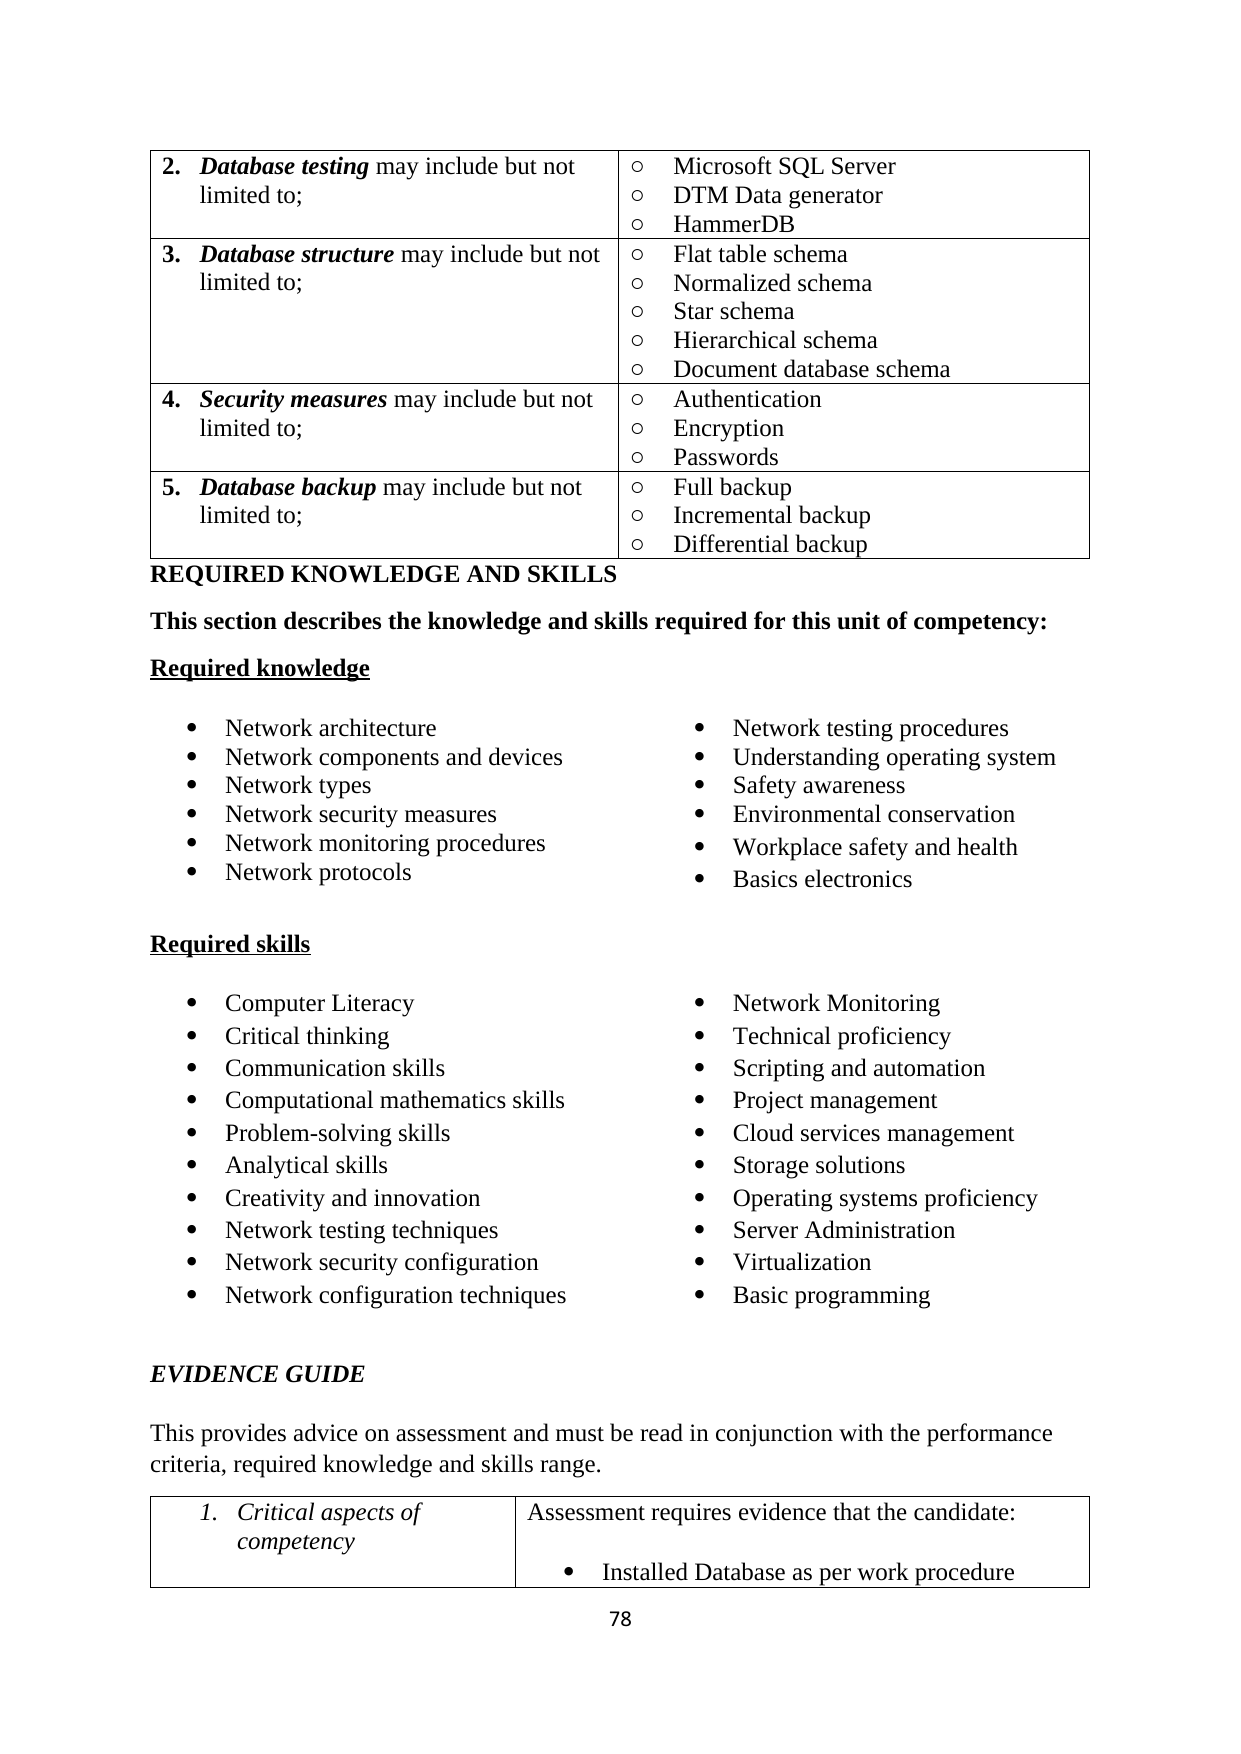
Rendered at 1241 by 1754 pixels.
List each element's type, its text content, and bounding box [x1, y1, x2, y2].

list Safety awareness [695, 770, 1090, 799]
list Problem-solving skills [187, 1118, 583, 1147]
list Technical proficiency [695, 1021, 1090, 1049]
list Network components and devices [187, 742, 583, 770]
text REQUIRED KNOWLEDGE AND SKILLS [150, 559, 1090, 588]
list Network types [187, 770, 583, 799]
list Understanding operating system [695, 742, 1090, 770]
text EVIDENCE GUIDE [150, 1359, 1090, 1387]
list Network protocols [187, 857, 583, 885]
list Critical thinking [187, 1021, 583, 1049]
list Basic programming [695, 1280, 1090, 1309]
list Analytical skills [187, 1150, 583, 1179]
list Virtualization [695, 1247, 1090, 1276]
list Network testing techniques [187, 1215, 583, 1244]
list Project management [695, 1086, 1090, 1114]
list Network testing procedures [695, 713, 1090, 742]
list Workplace safety and health [695, 832, 1090, 860]
list Server Administration [695, 1215, 1090, 1244]
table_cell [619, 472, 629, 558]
table_cell Security measures may include but not limited to; [151, 384, 618, 471]
table_cell Database structure may include but not limited to; [151, 239, 618, 383]
list Network security measures [187, 799, 583, 828]
text This section describes the knowledge and skills required for this unit of competency: [150, 606, 1090, 635]
list Network security configuration [187, 1247, 583, 1276]
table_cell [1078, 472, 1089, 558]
list Network Monitoring [695, 988, 1090, 1017]
list Scripting and automation [695, 1053, 1090, 1082]
list Communication skills [187, 1053, 583, 1082]
list Network configuration techniques [187, 1280, 583, 1309]
table_cell Database testing may include but not limited to; [151, 151, 618, 238]
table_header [151, 1497, 515, 1587]
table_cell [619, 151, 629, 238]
list Network monitoring procedures [187, 828, 583, 857]
text This provides advice on assessment and must be read in conjunction with the performance criteria, required knowledge and skills range. [150, 1418, 1090, 1478]
list Operating systems proficiency [695, 1183, 1090, 1211]
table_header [516, 1497, 1089, 1587]
list Basics electronics [695, 864, 1090, 893]
text Required knowledge [150, 653, 1090, 682]
list Creativity and innovation [187, 1183, 583, 1211]
list Cloud services management [695, 1118, 1090, 1147]
text Required skills [150, 929, 1090, 957]
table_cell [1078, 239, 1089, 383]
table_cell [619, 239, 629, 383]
list Network architecture [187, 713, 583, 742]
list Environmental conservation [695, 799, 1090, 828]
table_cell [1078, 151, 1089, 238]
list Storage solutions [695, 1150, 1090, 1179]
list Computer Literacy [187, 988, 583, 1017]
list Computational mathematics skills [187, 1086, 583, 1114]
